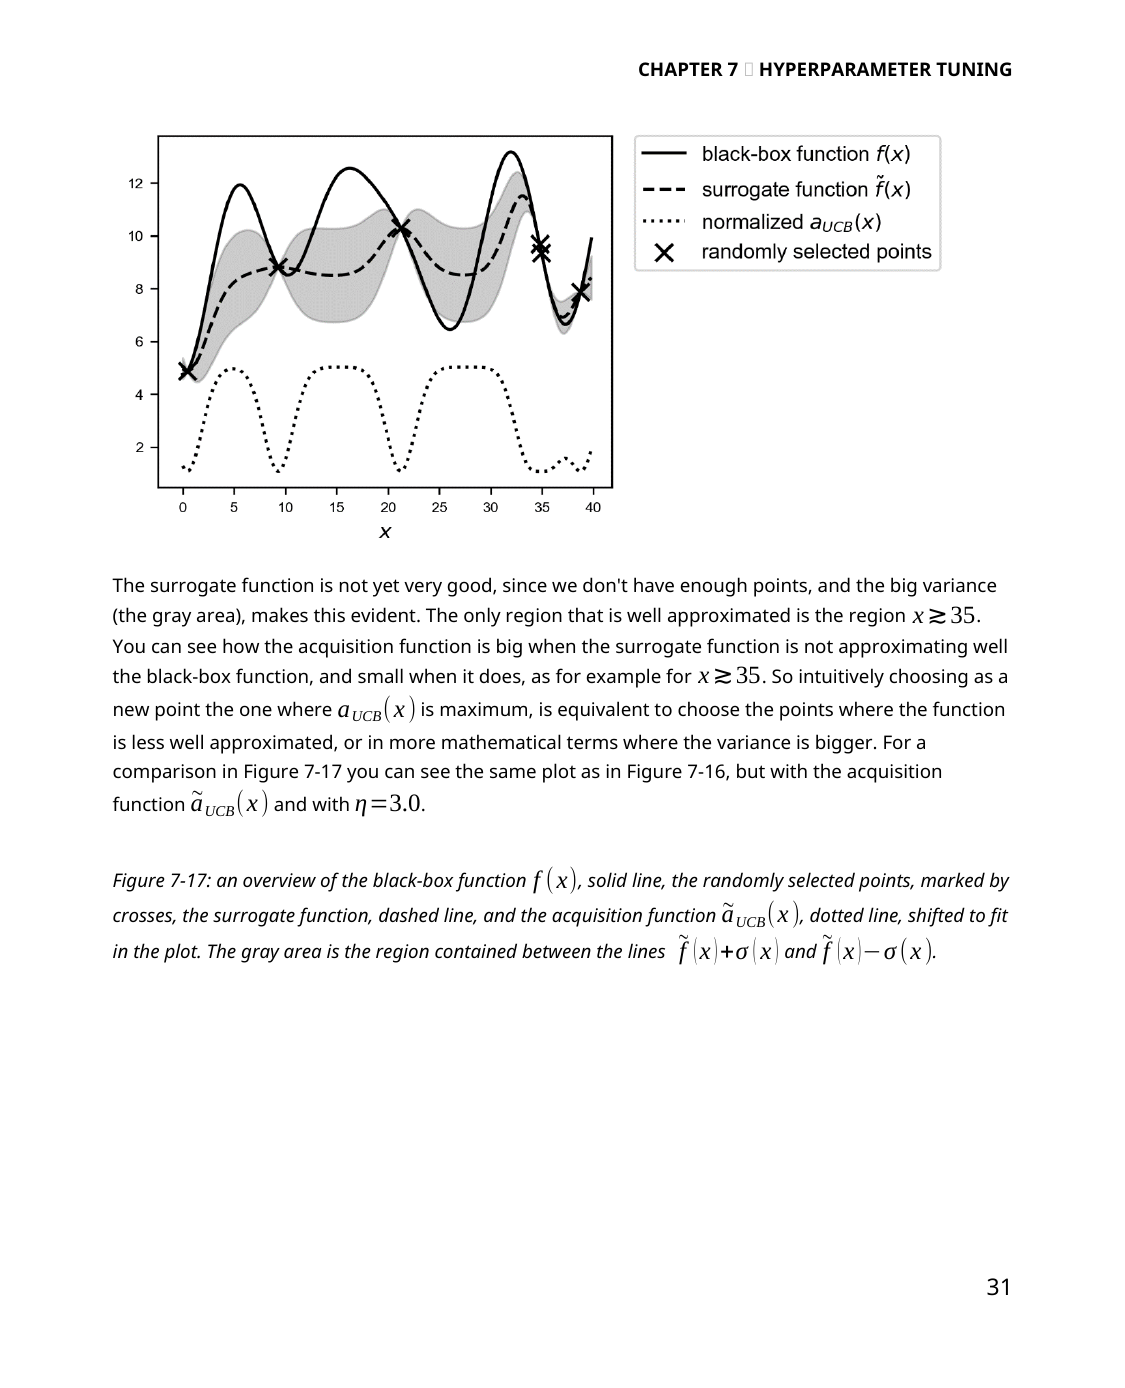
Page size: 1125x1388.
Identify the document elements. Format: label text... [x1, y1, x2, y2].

text The surrogate function is not yet very good, since we don't have enough points, and the big variance (the gray area), makes this evident. The only region that is well approximated is the region . You can see how the acquisition function is big when the surrogate function is not approximating well the black-box function, and small when it does, as for example for . So intuitively choosing as a new point the one where is maximum, is equivalent to choose the points where the function is less well approximated, or in more mathematical terms where the variance is bigger. For a comparison in Figure 7-17 you can see the same plot as in Figure 7-16, but with the acquisition function and with . [112, 572, 1012, 820]
picture [112, 119, 955, 557]
text Figure 7-17: an overview of the black-box function , solid line, the randomly selected points, marked by crosses, the surrogate function, dashed line, and the acquisition function , dotted line, shifted to fit in the plot. The gray area is the region contained between the lines and . [112, 865, 1012, 967]
